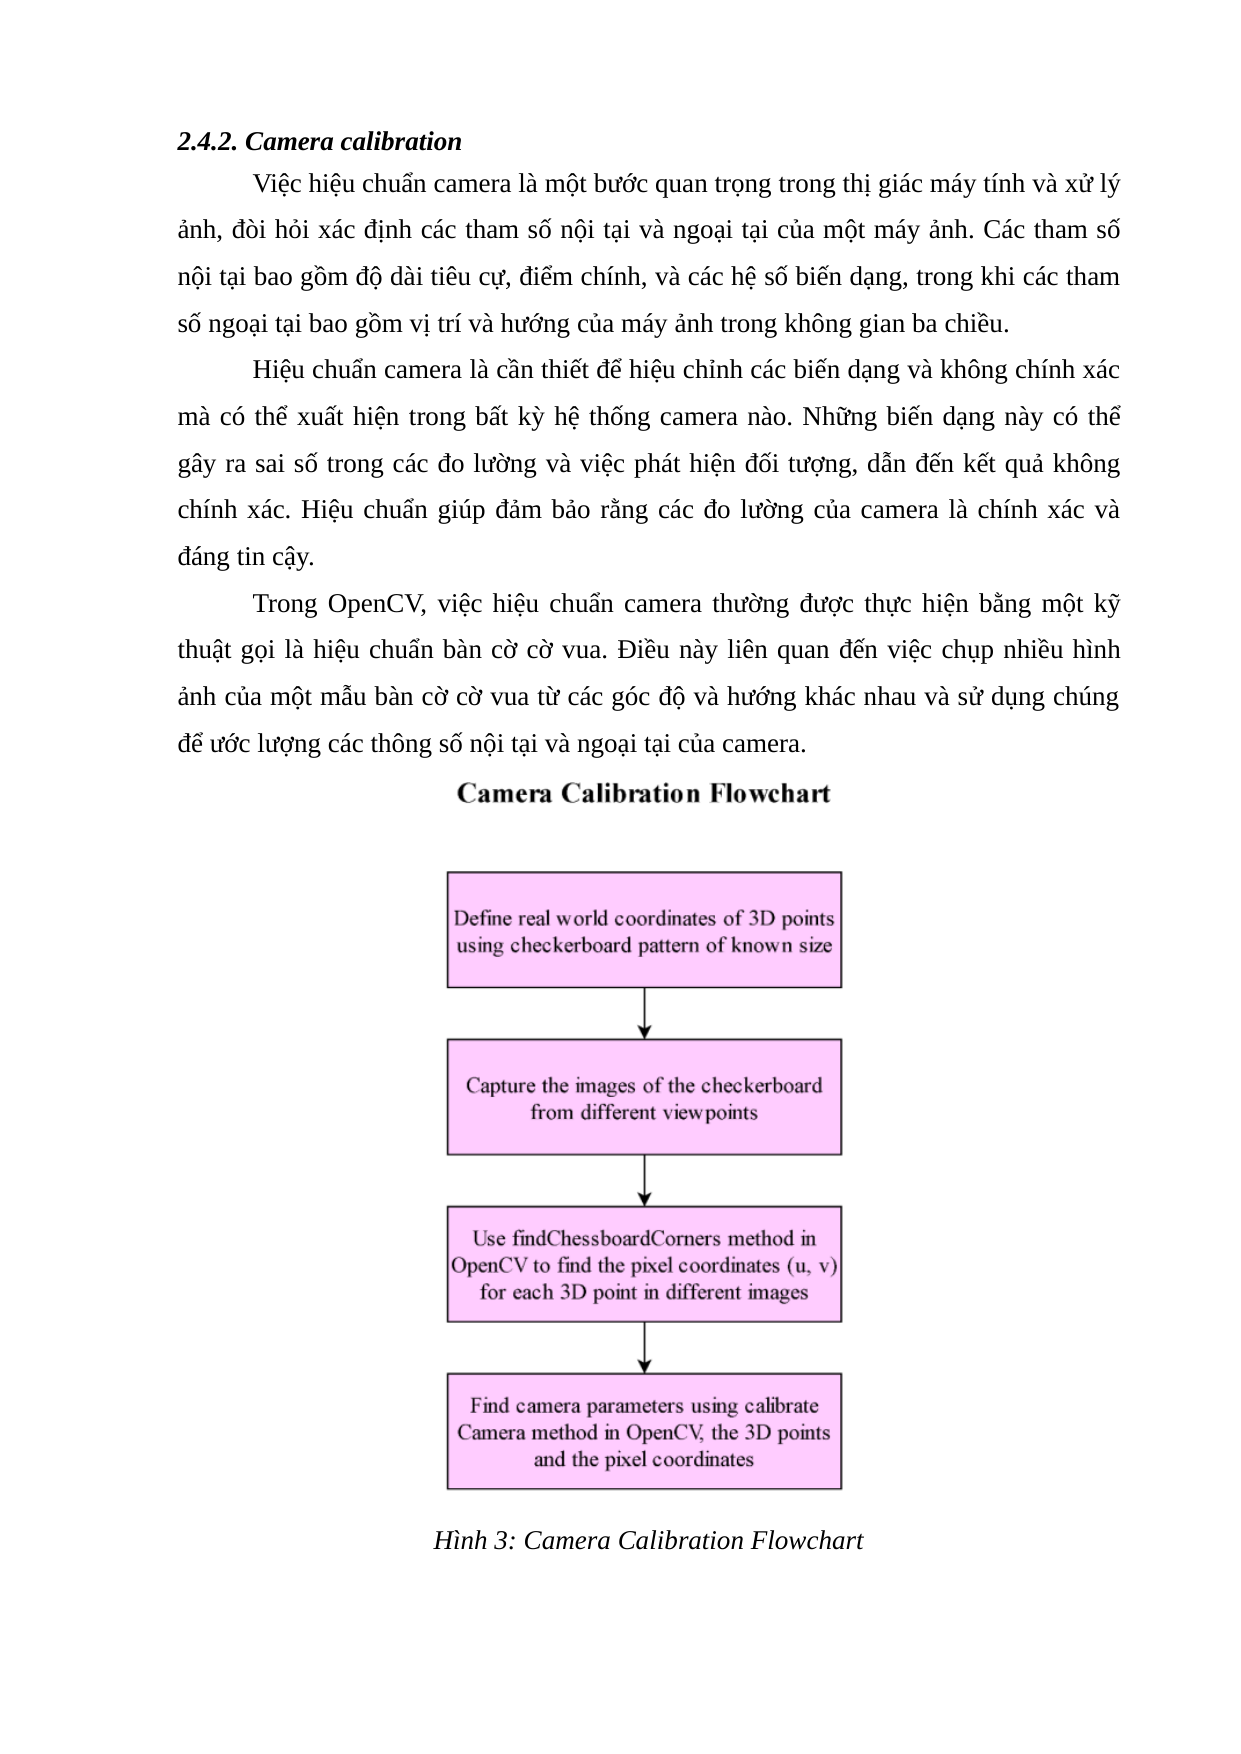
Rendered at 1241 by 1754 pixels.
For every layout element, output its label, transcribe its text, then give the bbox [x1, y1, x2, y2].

text Trong OpenCV, việc hiệu chuẩn camera thường được thực hiện bằng một kỹ thuật gọi là hiệu chuẩn bàn cờ cờ vua. Điều này liên quan đến việc chụp nhiều hình ảnh của một mẫu bàn cờ cờ vua từ các góc độ và hướng khác nhau và sử dụng chúng để ước lượng các thông số nội tại và ngoại tại của camera. [177, 587, 1122, 758]
text Hình 3: Camera Calibration Flowchart [177, 1524, 1122, 1555]
subtitle 2.4.2. Camera calibration [177, 125, 1122, 156]
text Việc hiệu chuẩn camera là một bước quan trọng trong thị giác máy tính và xử lý ảnh, đòi hỏi xác định các tham số nội tại và ngoại tại của một máy ảnh. Các tham số nội tại bao gồm độ dài tiêu cự, điểm chính, và các hệ số biến dạng, trong khi các tham số ngoại tại bao gồm vị trí và hướng của máy ảnh trong không gian ba chiều. [177, 167, 1122, 338]
picture [431, 773, 868, 1509]
text Hiệu chuẩn camera là cần thiết để hiệu chỉnh các biến dạng và không chính xác mà có thể xuất hiện trong bất kỳ hệ thống camera nào. Những biến dạng này có thể gây ra sai số trong các đo lường và việc phát hiện đối tượng, dẫn đến kết quả không chính xác. Hiệu chuẩn giúp đảm bảo rằng các đo lường của camera là chính xác và đáng tin cậy. [177, 353, 1122, 571]
